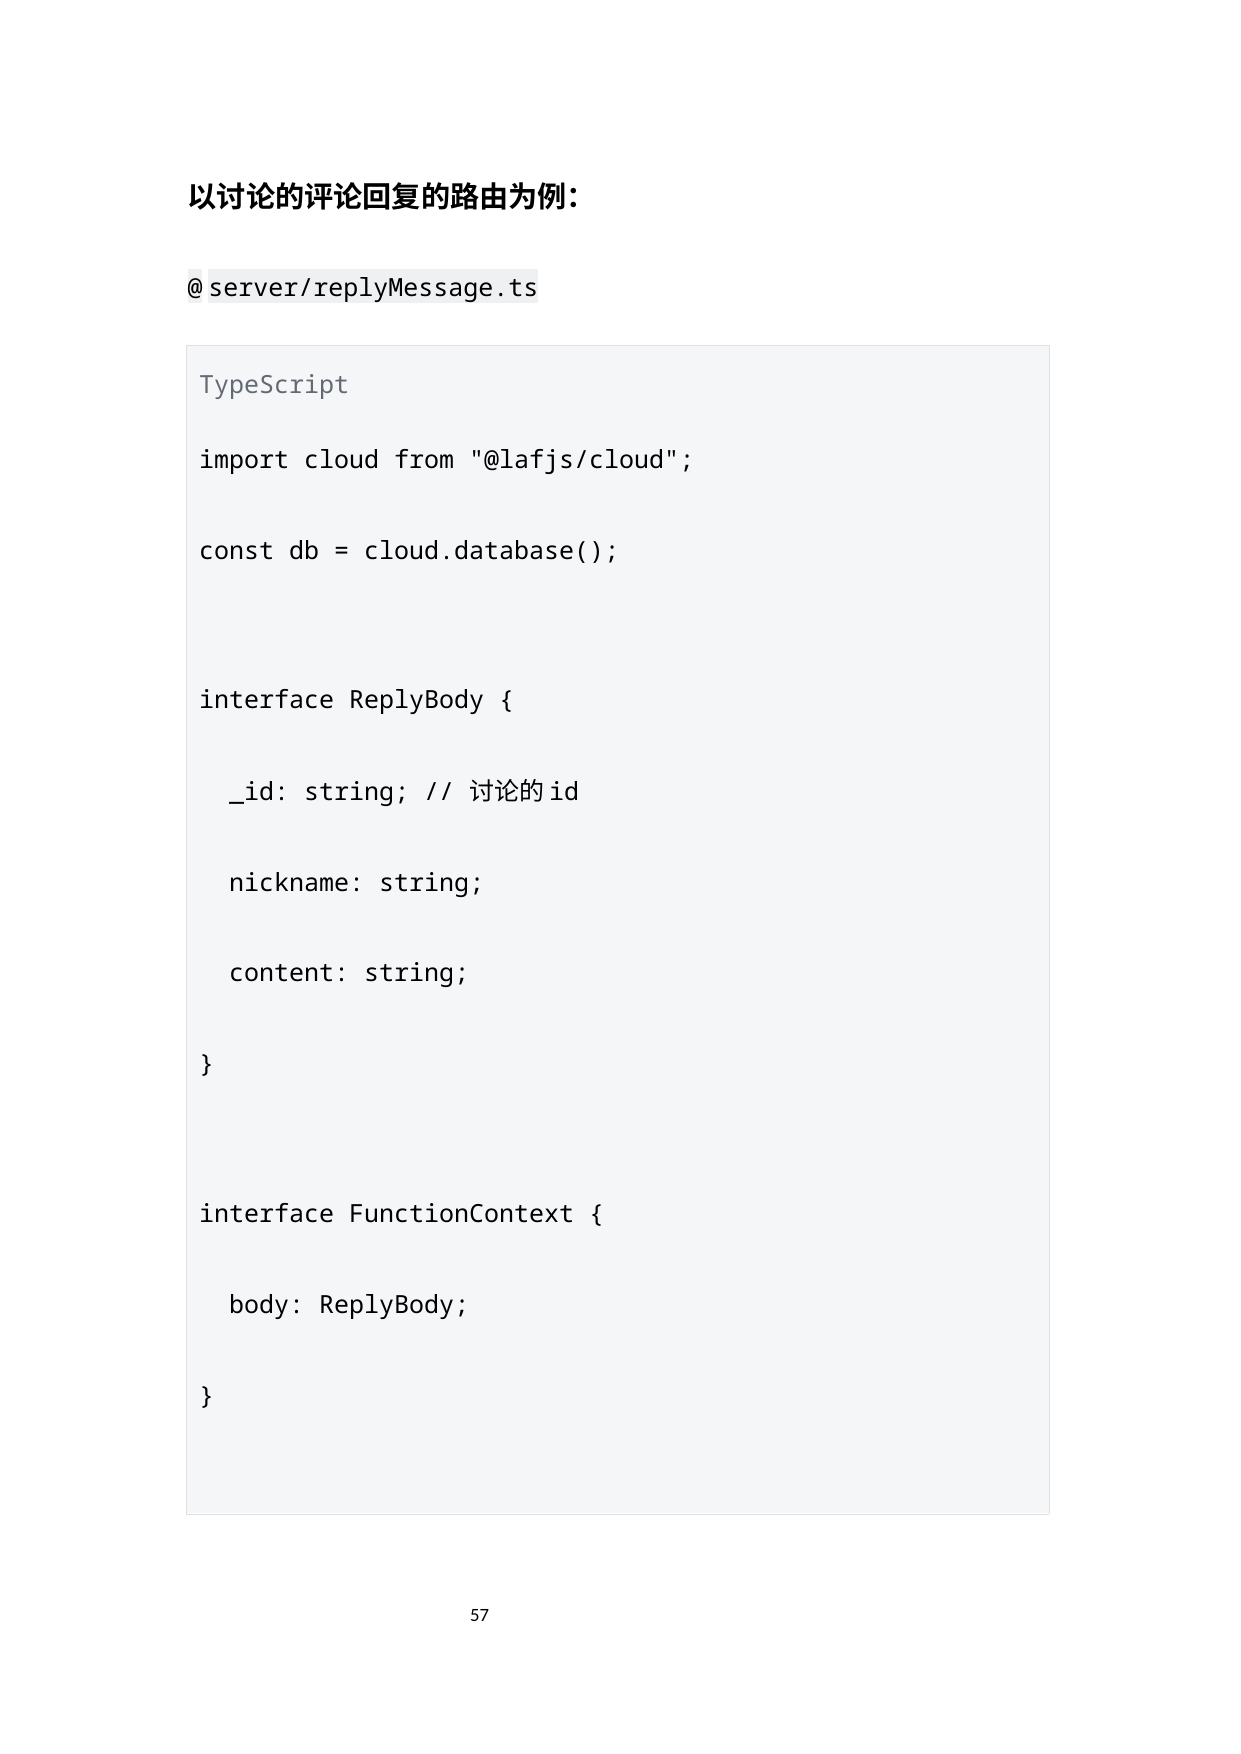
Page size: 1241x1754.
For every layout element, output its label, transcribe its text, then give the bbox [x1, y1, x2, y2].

text @ server/replyMessage.ts [187, 254, 1053, 319]
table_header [187, 346, 1049, 1513]
text 以讨论的评论回复的路由为例： [187, 162, 1053, 227]
